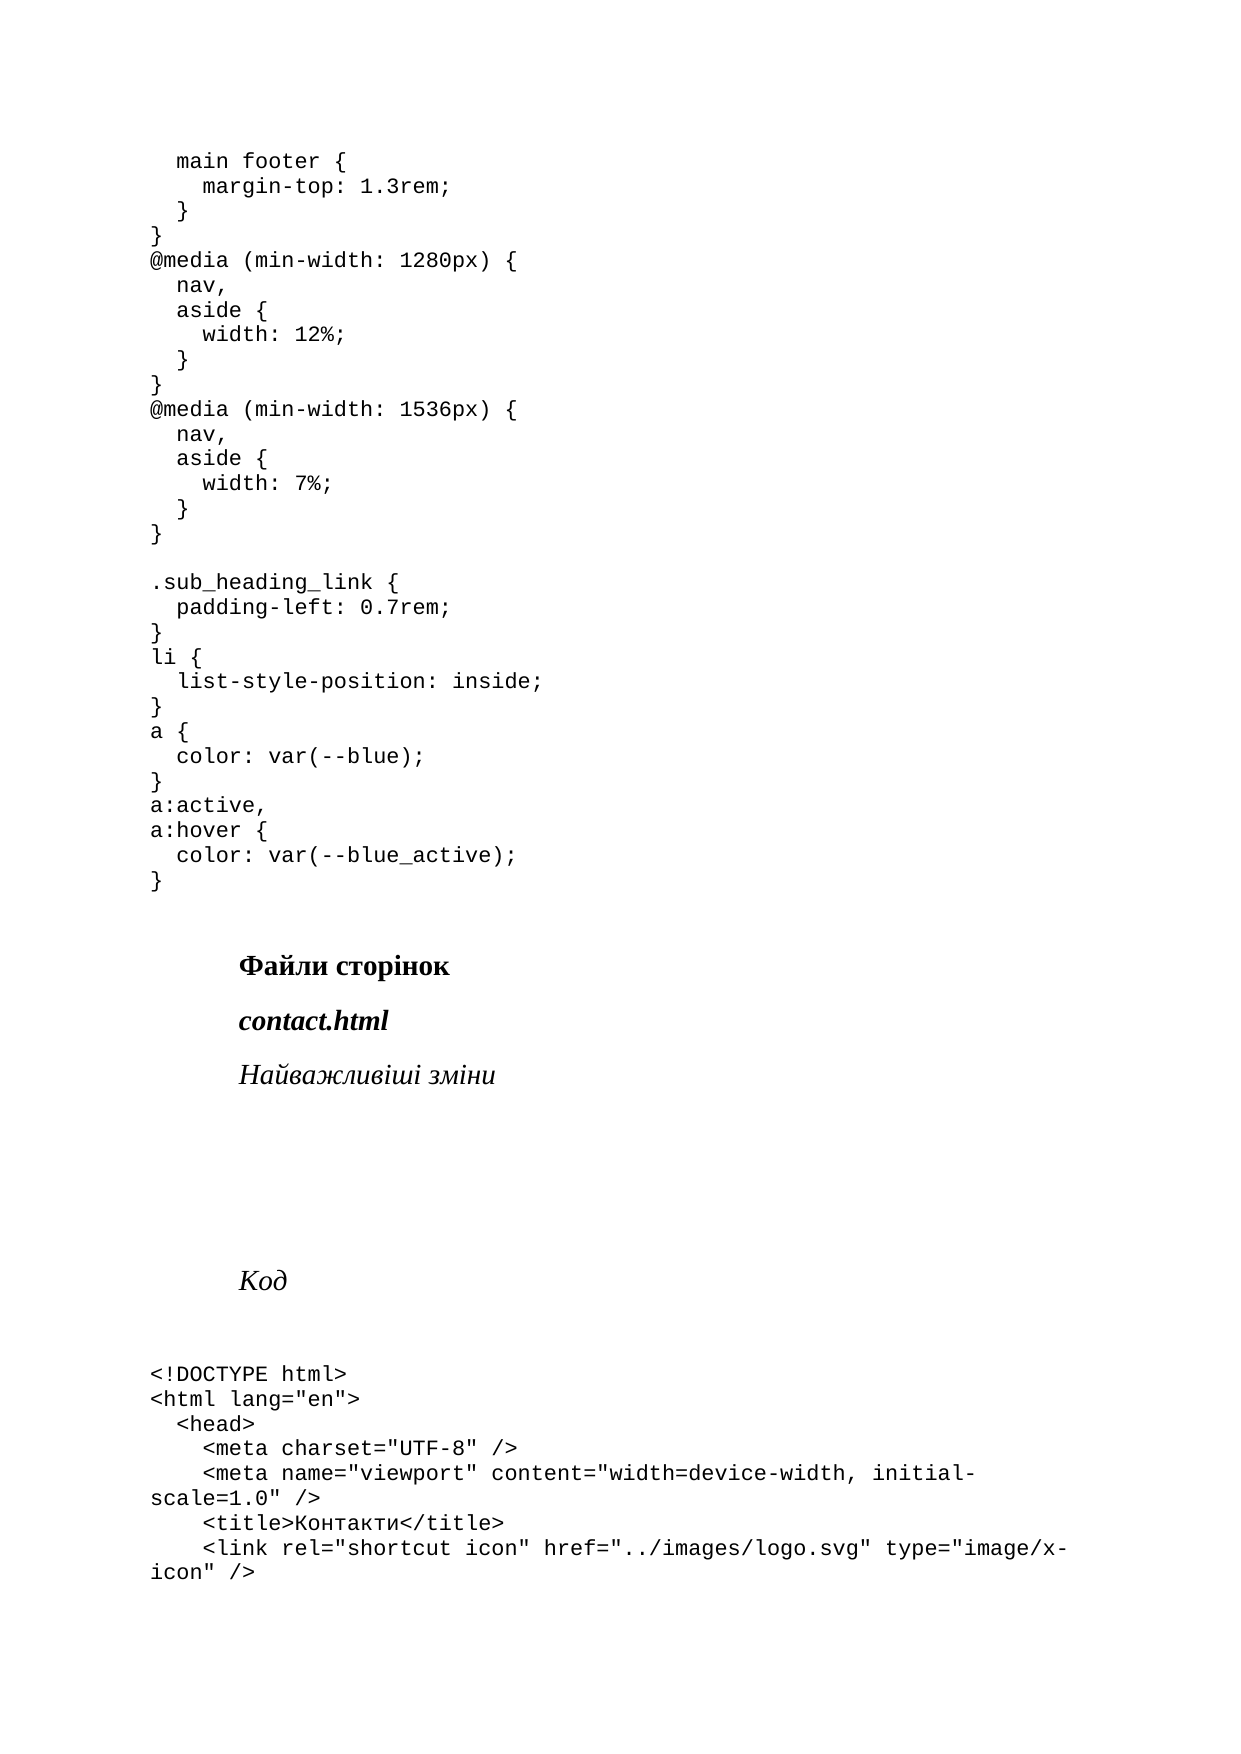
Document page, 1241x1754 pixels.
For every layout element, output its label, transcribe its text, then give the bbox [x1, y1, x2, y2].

text } [150, 522, 1090, 547]
text a { [150, 720, 1090, 745]
text Найважливіші зміни [150, 1057, 1090, 1091]
text li { [150, 646, 1090, 671]
text <meta name="viewport" content="width=device-width, initial-scale=1.0" /> [150, 1462, 1090, 1512]
text <!DOCTYPE html> [150, 1363, 1090, 1388]
text @media (min-width: 1536px) { [150, 398, 1090, 423]
text } [150, 770, 1090, 794]
text color: var(--blue); [150, 745, 1090, 770]
text } [150, 497, 1090, 522]
text } [150, 869, 1090, 894]
text width: 12%; [150, 323, 1090, 348]
text main footer { [150, 150, 1090, 175]
text color: var(--blue_active); [150, 844, 1090, 869]
text <html lang="en"> [150, 1388, 1090, 1413]
text nav, [150, 423, 1090, 447]
text <title>Контакти</title> [150, 1512, 1090, 1537]
text } [150, 199, 1090, 224]
text nav, [150, 274, 1090, 299]
text } [150, 224, 1090, 249]
text <meta charset="UTF-8" /> [150, 1438, 1090, 1462]
text <link rel="shortcut icon" href="../images/logo.svg" type="image/x-icon" /> [150, 1537, 1090, 1586]
text .sub_heading_link { [150, 571, 1090, 596]
text Файли сторінок [150, 948, 1090, 982]
text list-style-position: inside; [150, 671, 1090, 695]
text @media (min-width: 1280px) { [150, 249, 1090, 274]
text } [150, 695, 1090, 720]
text a:active, [150, 794, 1090, 819]
text padding-left: 0.7rem; [150, 596, 1090, 621]
text a:hover { [150, 819, 1090, 844]
text <head> [150, 1413, 1090, 1438]
text Код [150, 1263, 1090, 1296]
text margin-top: 1.3rem; [150, 175, 1090, 199]
text width: 7%; [150, 472, 1090, 497]
text aside { [150, 299, 1090, 323]
text contact.html [150, 1003, 1090, 1036]
text } [150, 373, 1090, 398]
text aside { [150, 447, 1090, 472]
text } [150, 348, 1090, 373]
text } [150, 621, 1090, 646]
